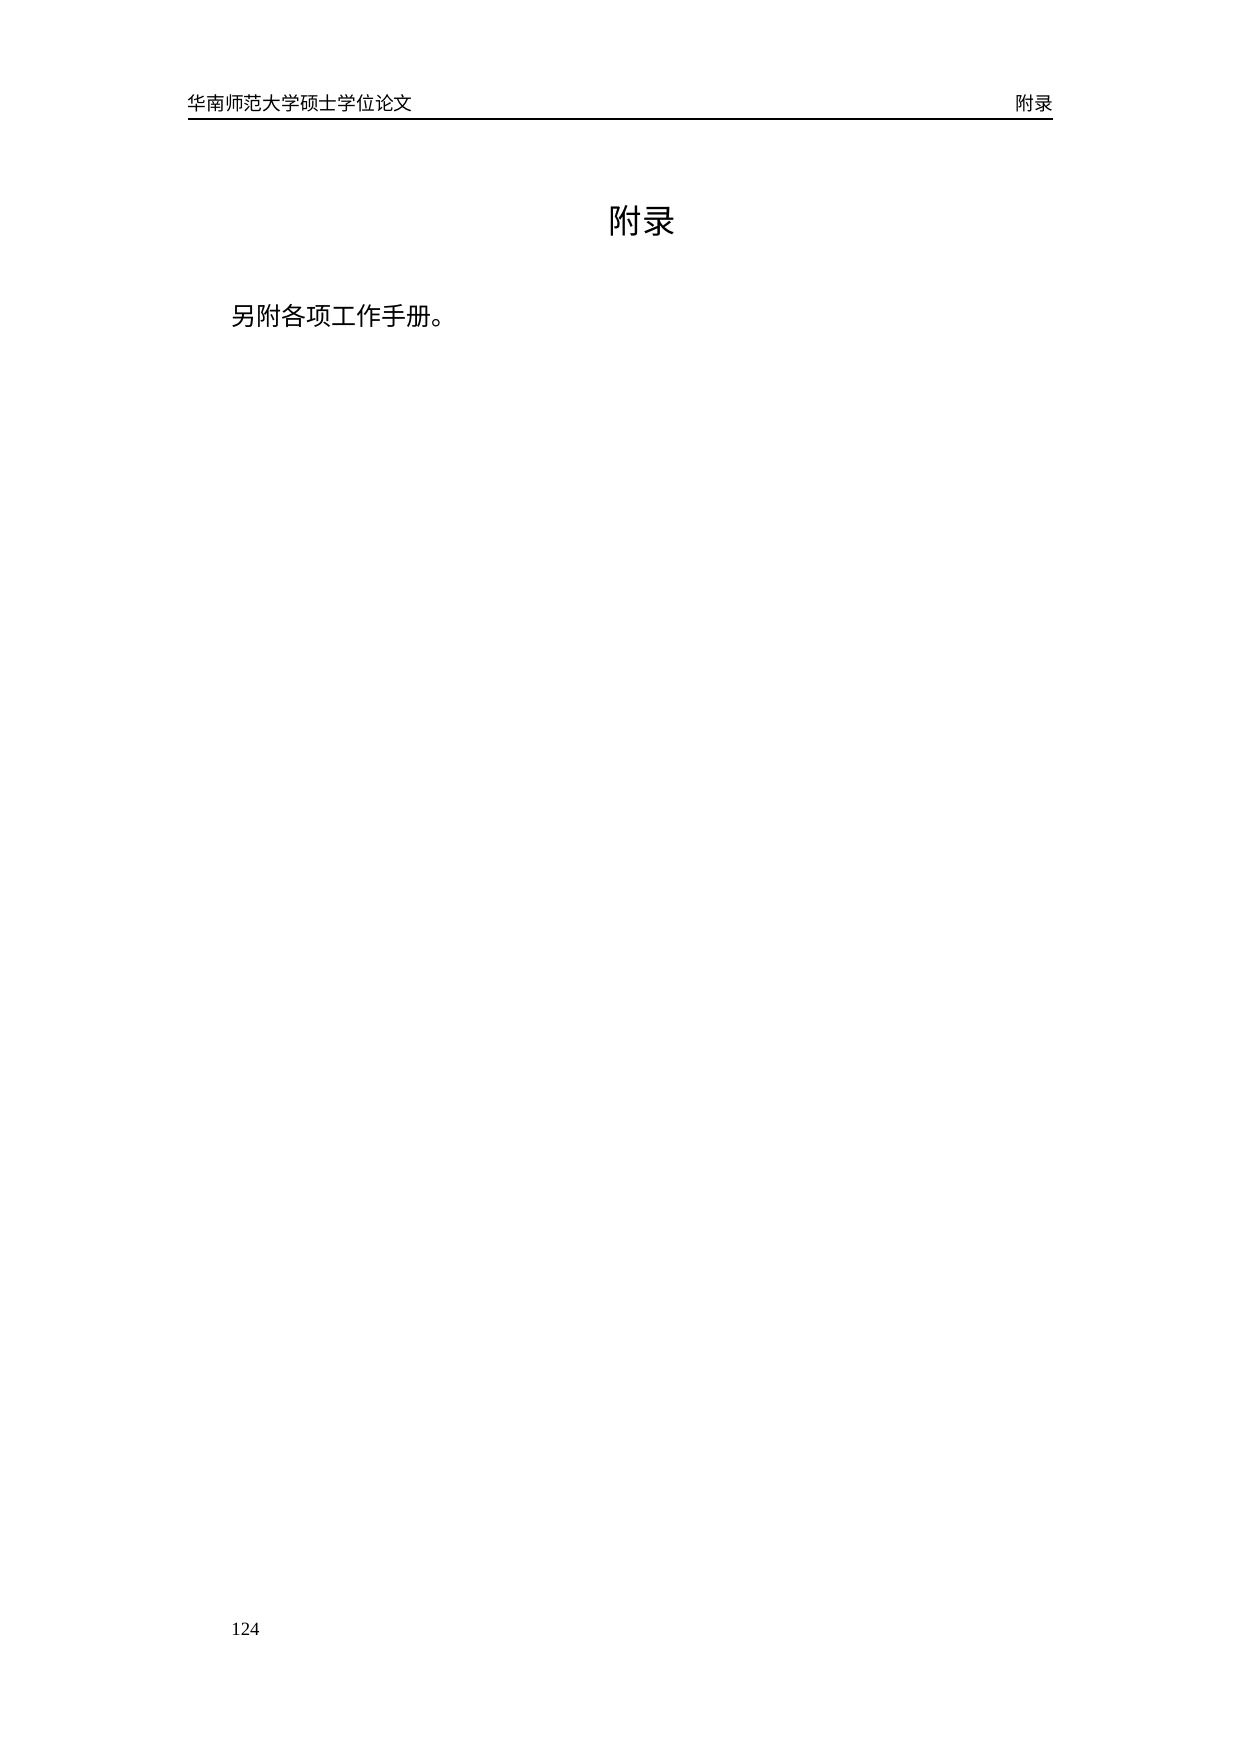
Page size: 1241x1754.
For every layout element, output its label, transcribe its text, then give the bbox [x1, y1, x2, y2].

text 附录 [187, 187, 1053, 252]
text 另附各项工作手册。 [187, 282, 1053, 347]
